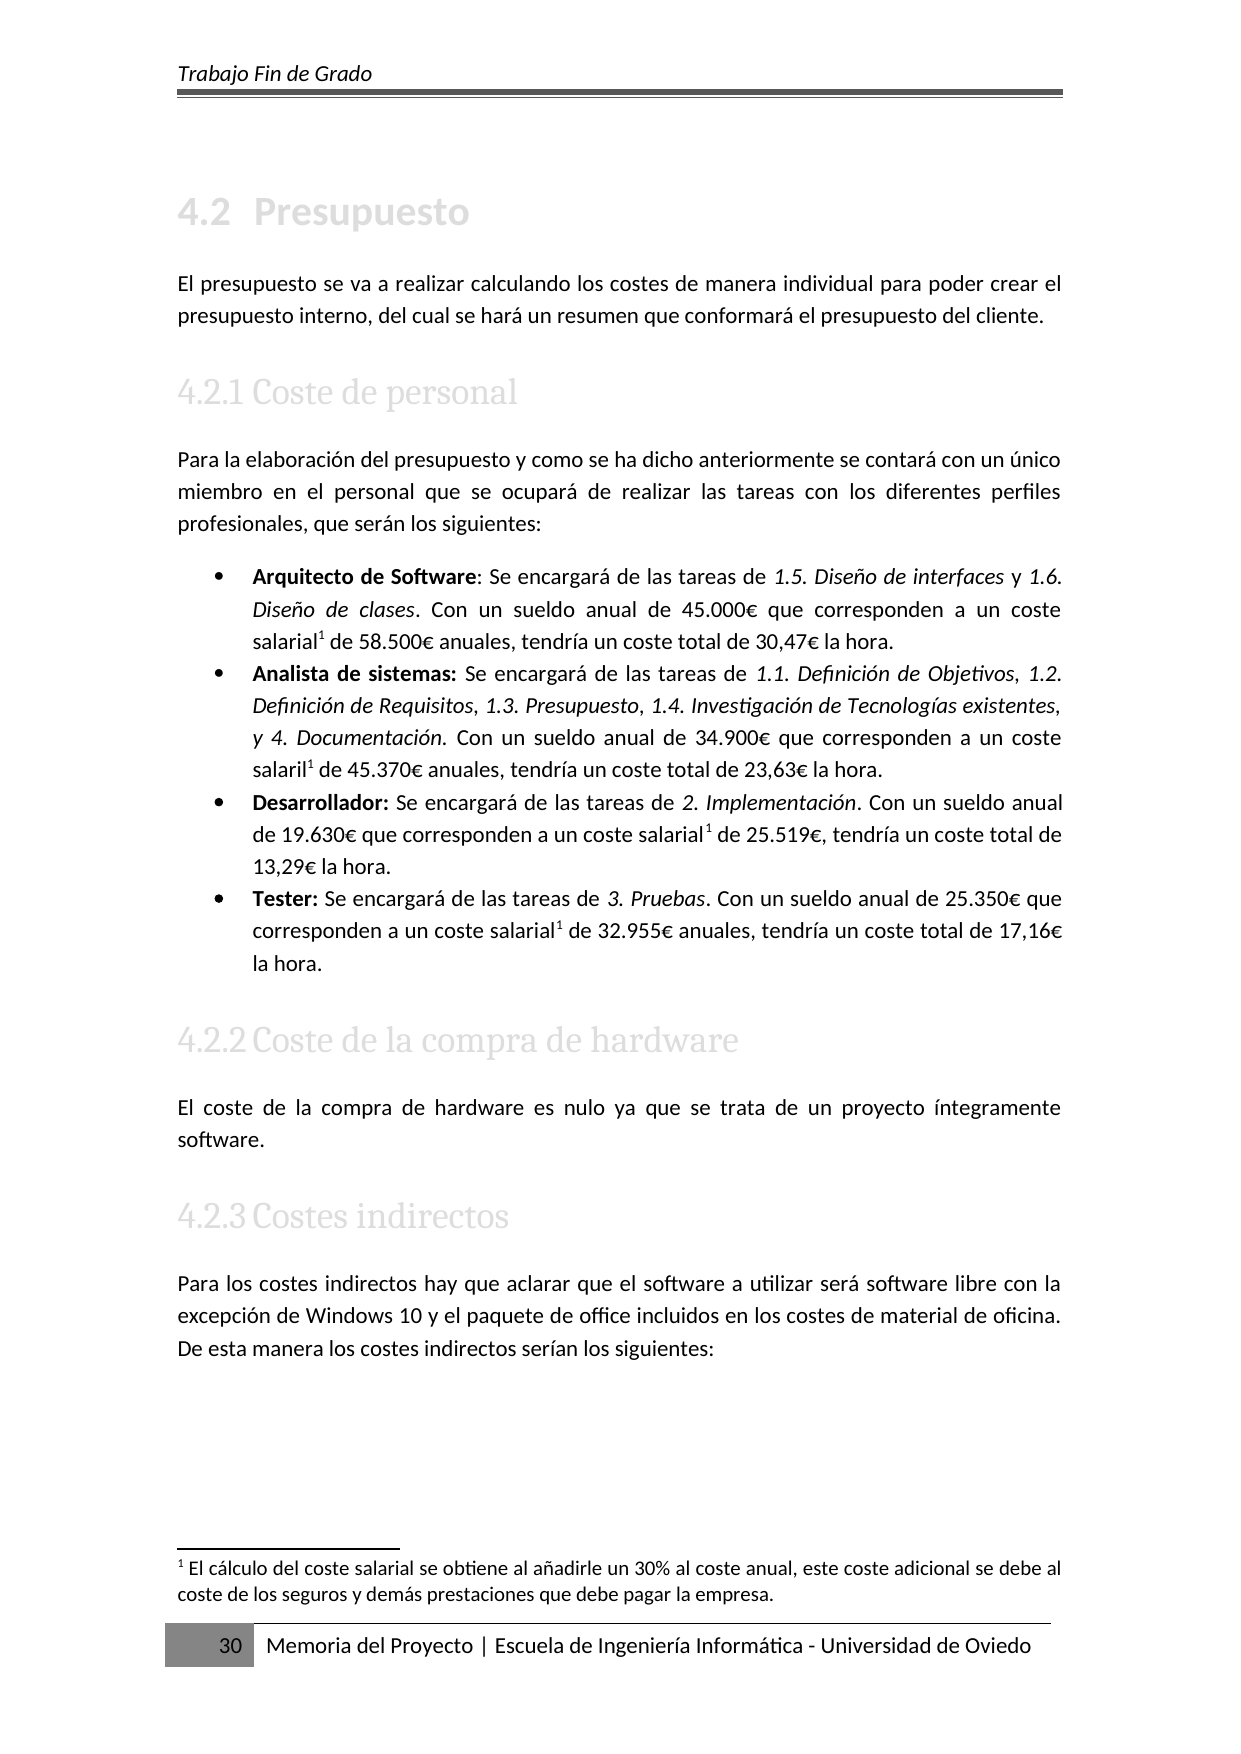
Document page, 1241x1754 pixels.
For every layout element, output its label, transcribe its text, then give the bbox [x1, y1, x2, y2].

list Tester: Se encargará de las tareas de 3. Pruebas. Con un sueldo anual de 25.350€ que corresponden a un coste salarial1 de 32.955€ anuales, tendría un coste total de 17,16€ la hora. [215, 884, 1063, 977]
list Analista de sistemas: Se encargará de las tareas de 1.1. Definición de Objetivos, 1.2. Definición de Requisitos, 1.3. Presupuesto, 1.4. Investigación de Tecnologías existentes, y 4. Documentación. Con un sueldo anual de 34.900€ que corresponden a un coste salaril1 de 45.370€ anuales, tendría un coste total de 23,63€ la hora. [215, 659, 1063, 784]
subtitle Coste de personal [177, 371, 1063, 414]
subtitle Costes indirectos [177, 1195, 1063, 1238]
text Para los costes indirectos hay que aclarar que el software a utilizar será software libre con la excepción de Windows 10 y el paquete de office incluidos en los costes de material de oficina. De esta manera los costes indirectos serían los siguientes: [177, 1269, 1063, 1362]
text Para la elaboración del presupuesto y como se ha dicho anteriormente se contará con un único miembro en el personal que se ocupará de realizar las tareas con los diferentes perfiles profesionales, que serán los siguientes: [177, 445, 1063, 537]
text El presupuesto se va a realizar calculando los costes de manera individual para poder crear el presupuesto interno, del cual se hará un resumen que conformará el presupuesto del cliente. [177, 269, 1063, 329]
list Arquitecto de Software: Se encargará de las tareas de 1.5. Diseño de interfaces y 1.6. Diseño de clases. Con un sueldo anual de 45.000€ que corresponden a un coste salarial de 58.500€ anuales, tendría un coste total de 30,47€ la hora. [215, 562, 1063, 655]
subtitle Presupuesto [177, 185, 1063, 236]
text El coste de la compra de hardware es nulo ya que se trata de un proyecto íntegramente software. [177, 1093, 1063, 1153]
list Desarrollador: Se encargará de las tareas de 2. Implementación. Con un sueldo anual de 19.630€ que corresponden a un coste salarial1 de 25.519€, tendría un coste total de 13,29€ la hora. [215, 788, 1063, 880]
subtitle Coste de la compra de hardware [177, 1018, 1063, 1062]
